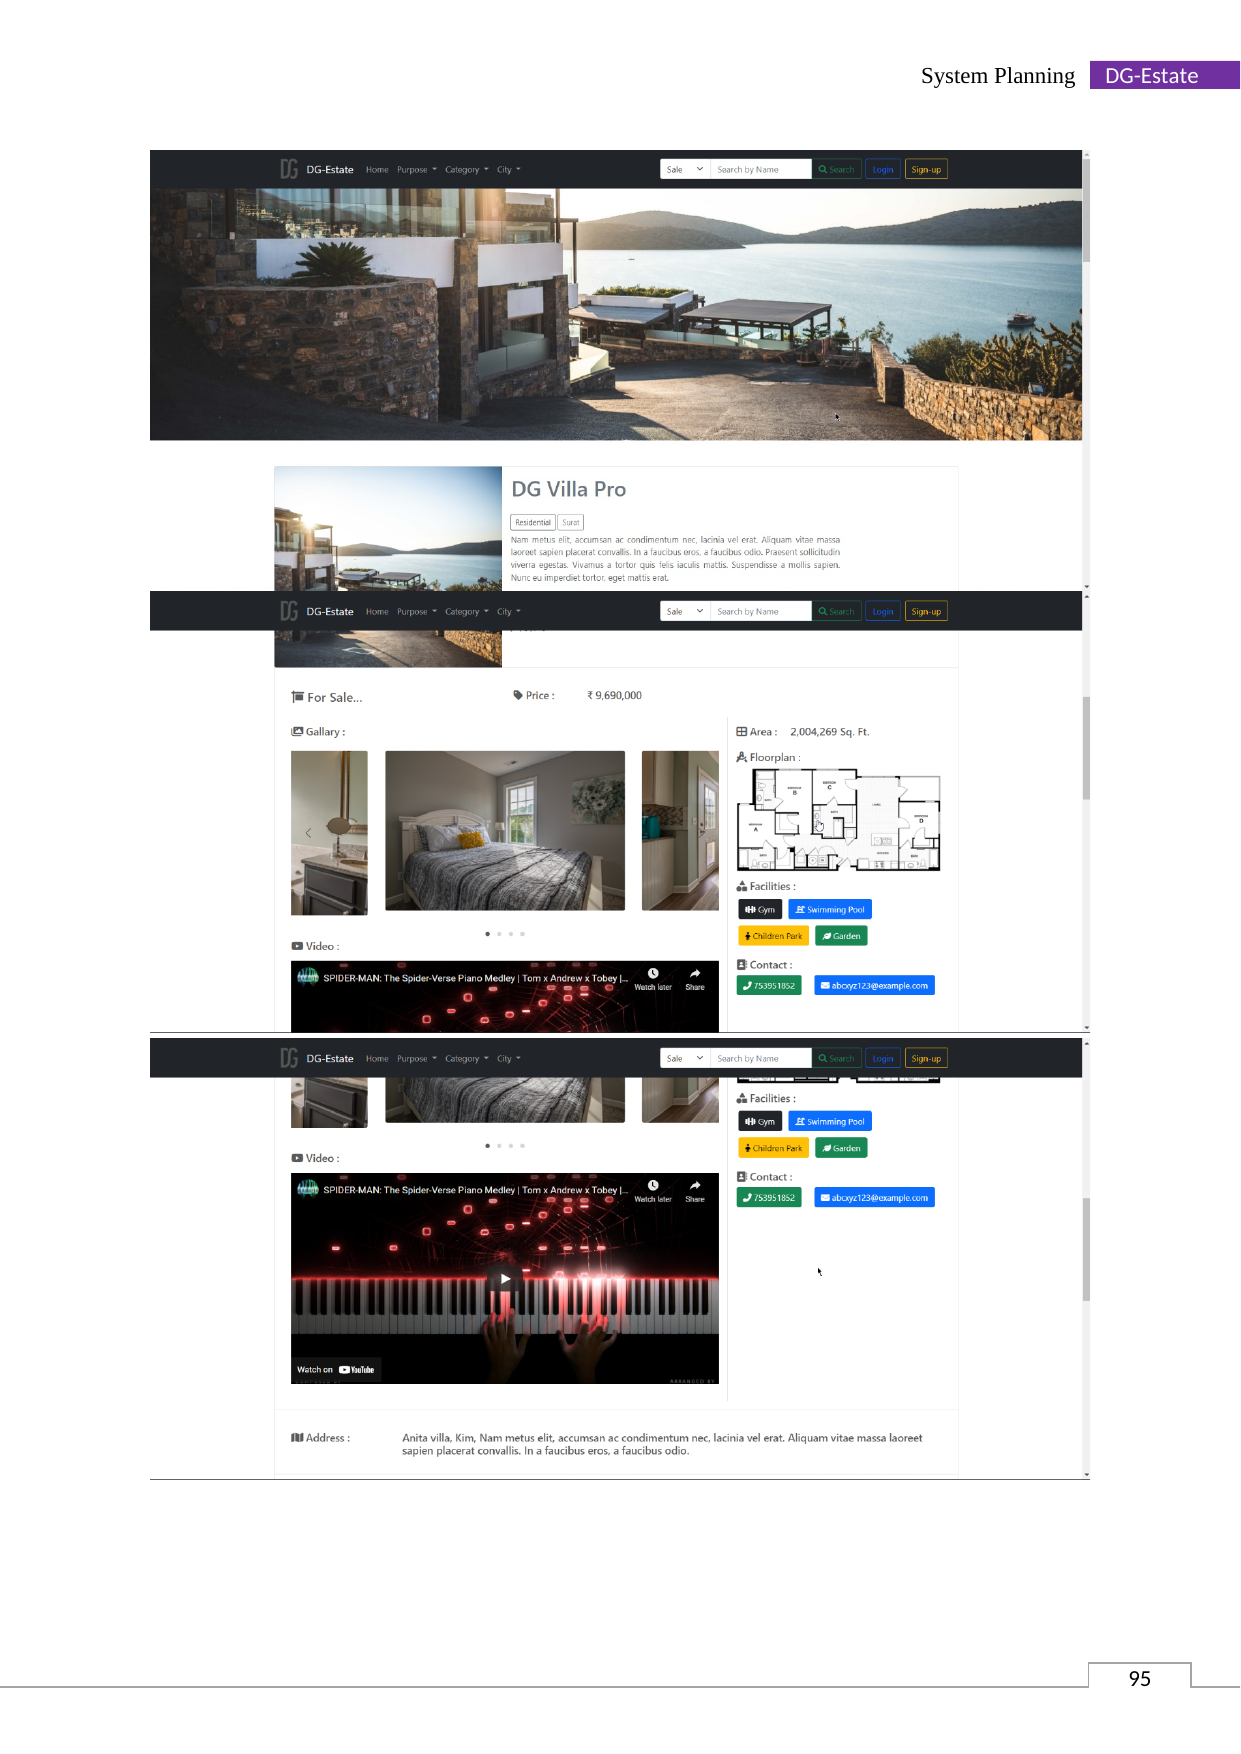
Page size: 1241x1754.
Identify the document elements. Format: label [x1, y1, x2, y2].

picture [150, 150, 1091, 1033]
picture [150, 1038, 1091, 1480]
